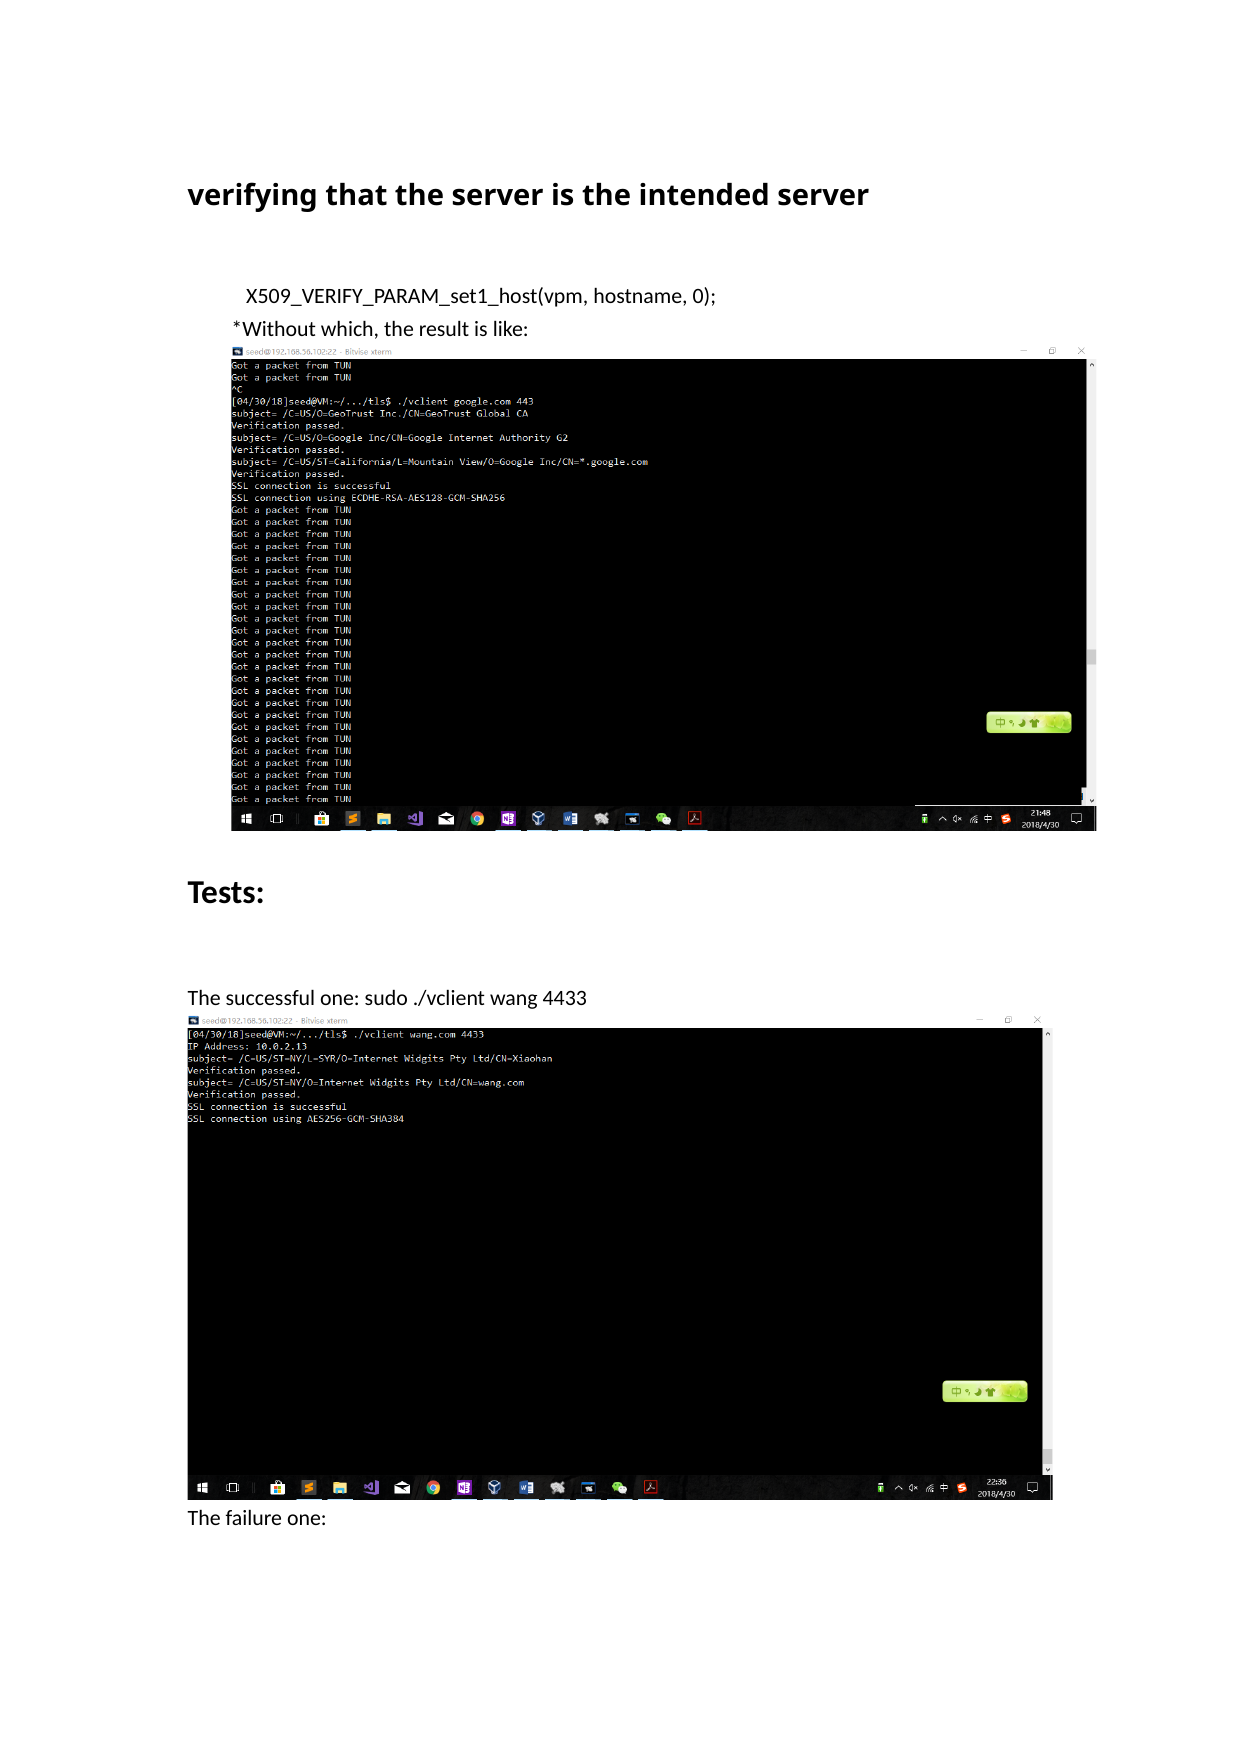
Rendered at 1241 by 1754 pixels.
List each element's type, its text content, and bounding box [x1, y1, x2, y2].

picture [231, 344, 1097, 831]
text X509_VERIFY_PARAM_set1_host(vpm, hostname, 0); [231, 279, 1053, 312]
subtitle verifying that the server is the intended server [187, 162, 1053, 227]
text The successful one: sudo ./vclient wang 4433 [187, 981, 1053, 1013]
picture [187, 1013, 1053, 1500]
text *Without which, the result is like: [231, 312, 1053, 344]
subtitle Tests: [187, 859, 1053, 924]
text The failure one: [187, 1501, 1053, 1533]
